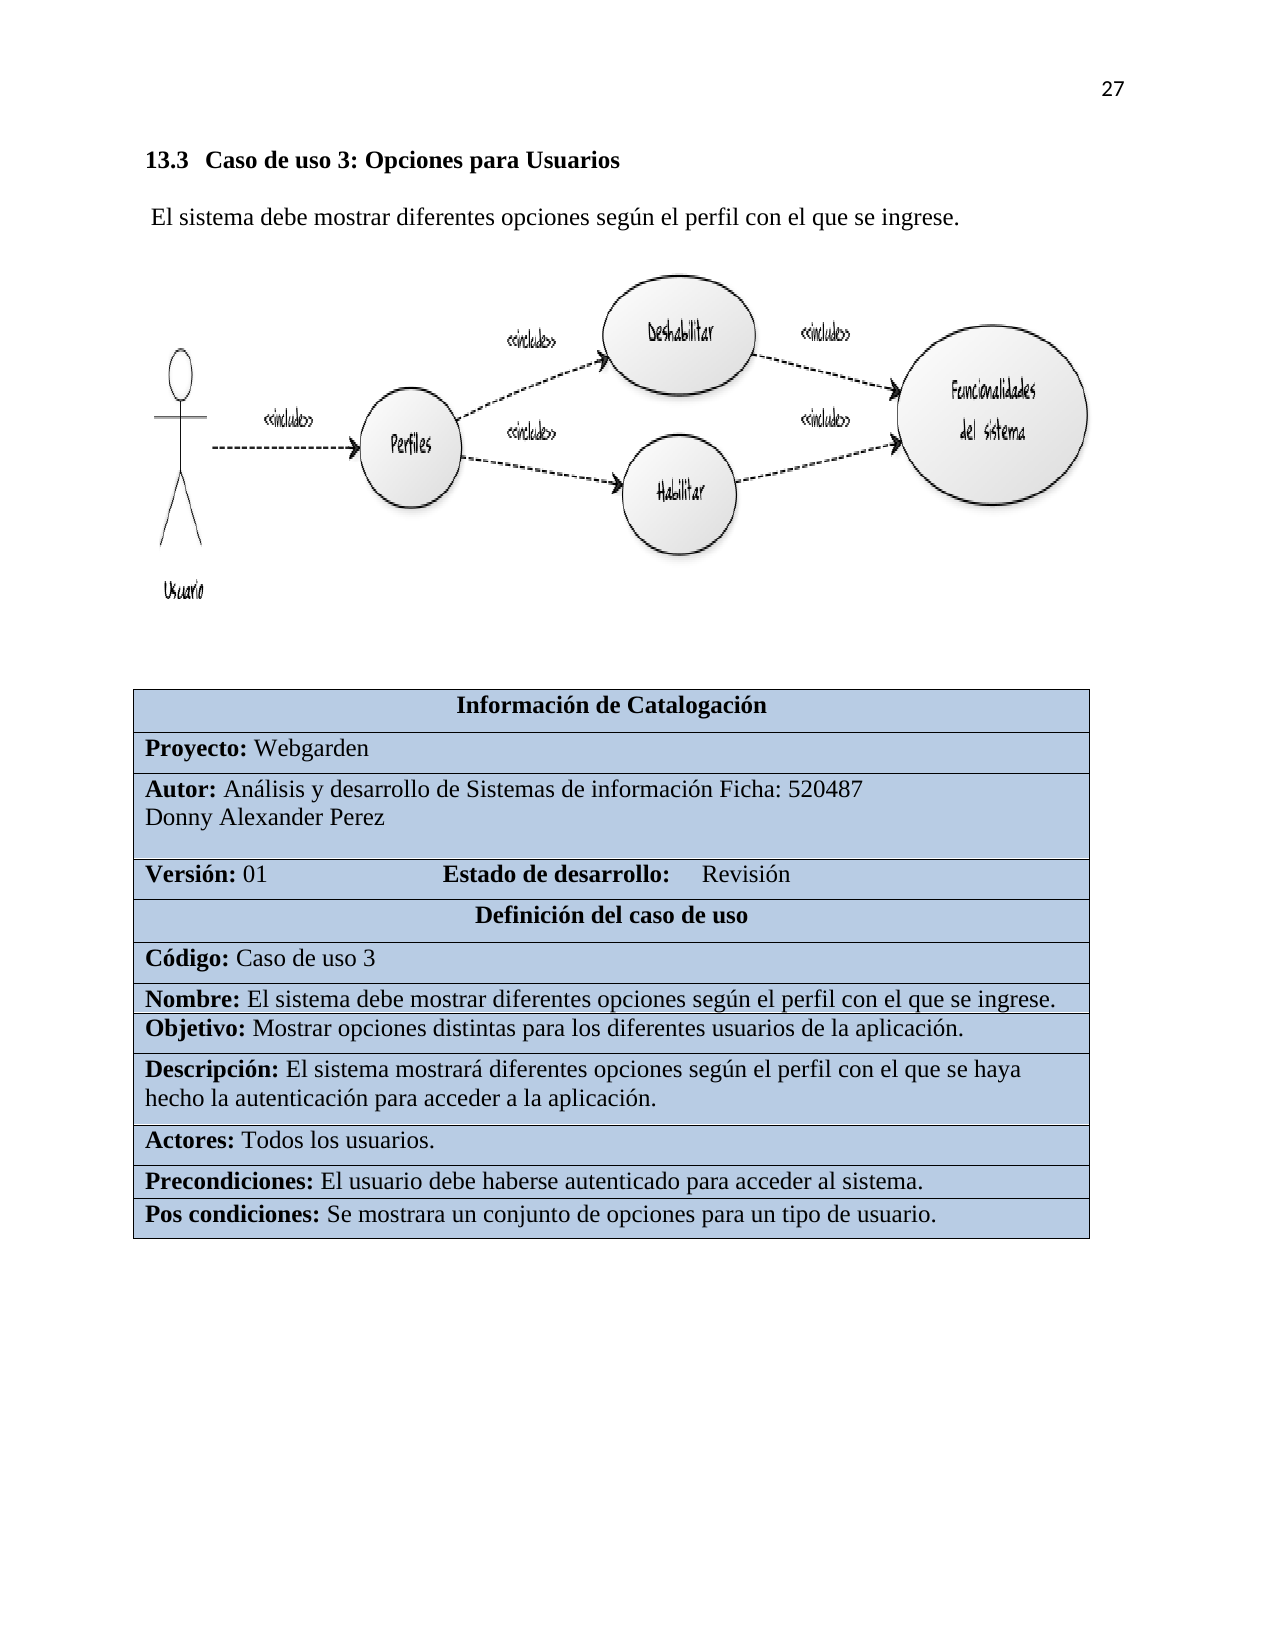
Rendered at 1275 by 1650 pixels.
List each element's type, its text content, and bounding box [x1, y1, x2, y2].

table_cell Objetivo: Mostrar opciones distintas para los diferentes usuarios de la aplicación. [134, 1014, 1089, 1053]
table_cell Versión: 01 Estado de desarrollo: Revisión [134, 860, 1089, 899]
table_cell Autor: Análisis y desarrollo de Sistemas de información Ficha: 520487 Donny Alexander Perez [134, 774, 1089, 858]
table_cell Precondiciones: El usuario debe haberse autenticado para acceder al sistema. [134, 1166, 1089, 1198]
table_cell Actores: Todos los usuarios. [134, 1126, 1089, 1165]
table_cell Proyecto: Webgarden [134, 733, 1089, 773]
table_cell Descripción: El sistema mostrará diferentes opciones según el perfil con el que se haya hecho la autenticación para acceder a la aplicación. [134, 1054, 1089, 1124]
table_cell Código: Caso de uso 3 [134, 943, 1089, 983]
text El sistema debe mostrar diferentes opciones según el perfil con el que se ingrese. [151, 202, 1124, 231]
picture [150, 259, 1096, 632]
table_cell Pos condiciones: Se mostrara un conjunto de opciones para un tipo de usuario. [134, 1199, 1089, 1238]
table_cell Nombre: El sistema debe mostrar diferentes opciones según el perfil con el que se ingrese. [134, 984, 1089, 1012]
table_cell Definición del caso de uso [134, 900, 1089, 942]
table_header Información de Catalogación [134, 690, 1089, 732]
subtitle Caso de uso 3: Opciones para Usuarios [145, 145, 1124, 173]
